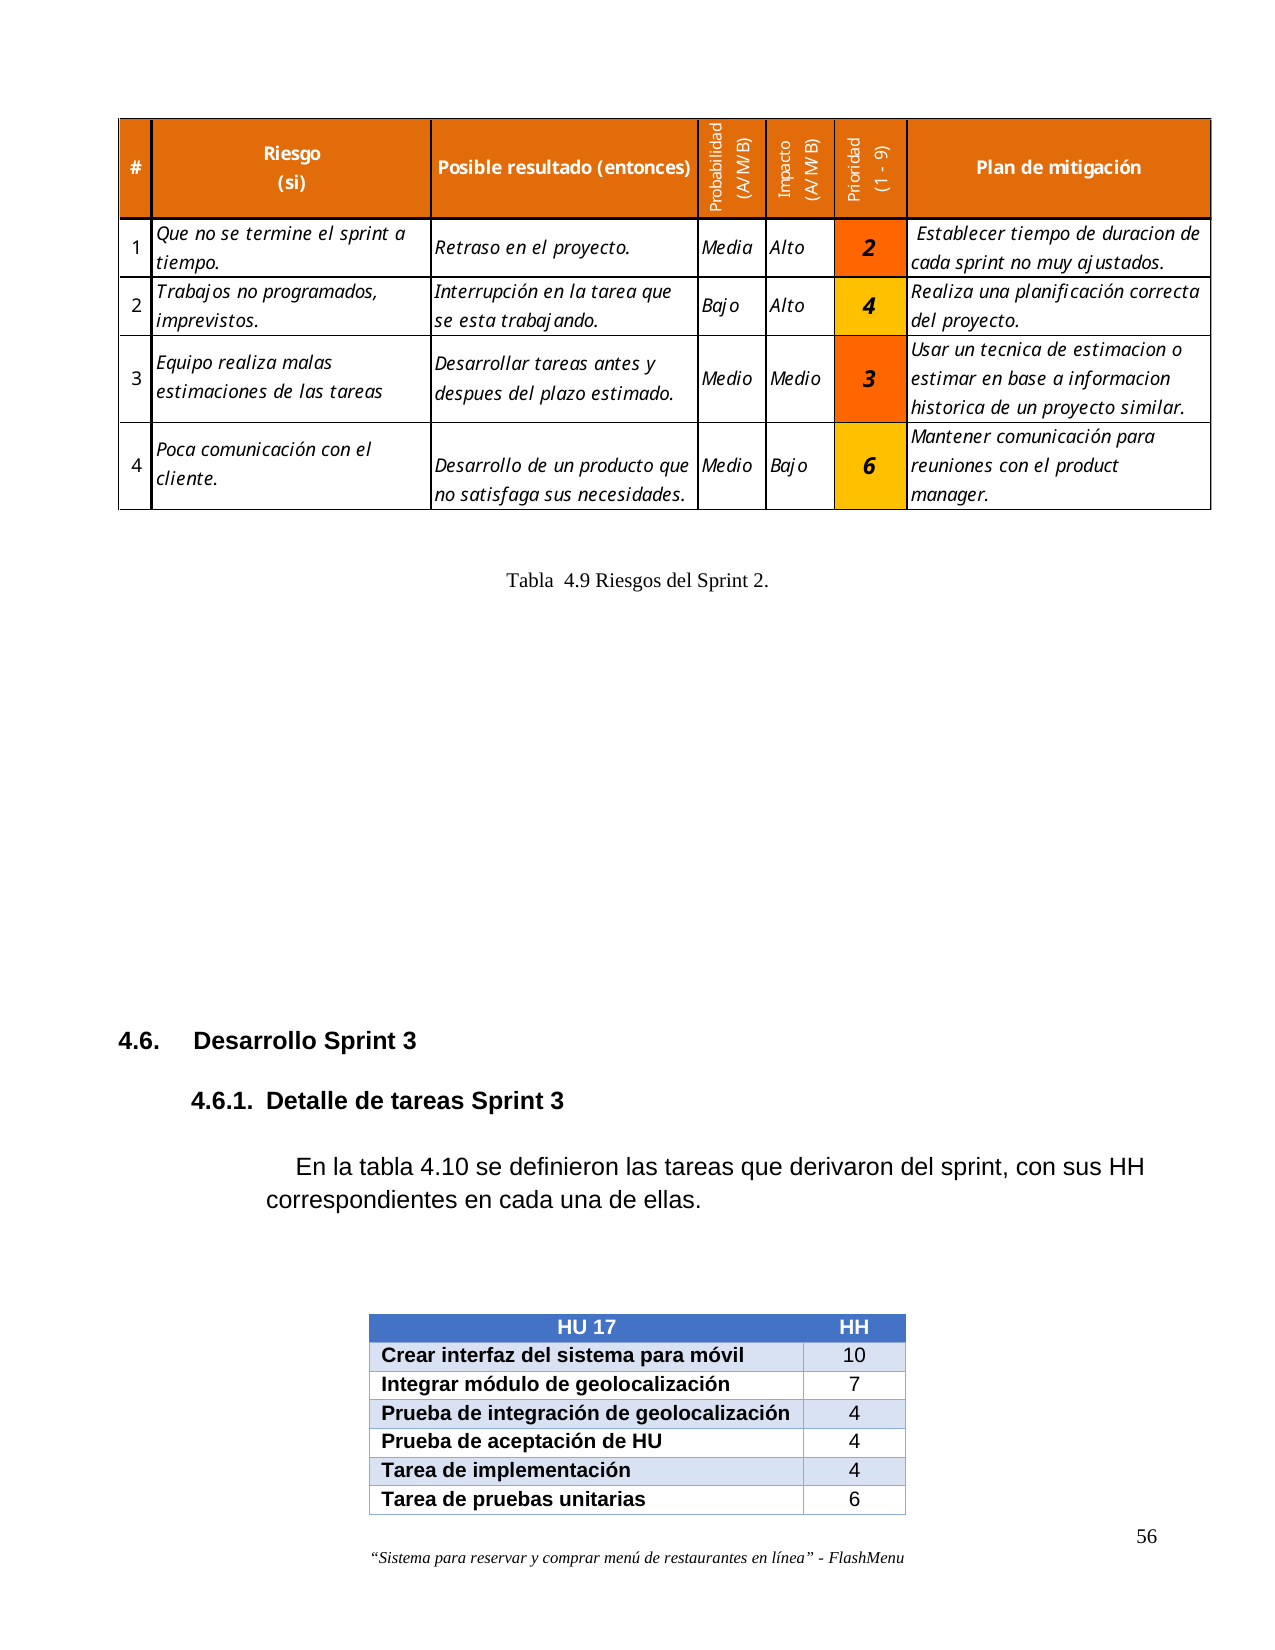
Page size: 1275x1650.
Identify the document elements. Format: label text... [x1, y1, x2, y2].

table_cell 4 [804, 1429, 905, 1457]
table_cell 10 [804, 1343, 905, 1371]
table_cell 4 [804, 1400, 905, 1428]
table_header HU 17 [370, 1315, 803, 1342]
subtitle Desarrollo Sprint 3 [118, 1026, 1157, 1055]
table_cell Tarea de implementación [370, 1458, 803, 1485]
table_cell 7 [804, 1372, 905, 1399]
table_header HH [804, 1315, 905, 1342]
text En la tabla 4.10 se definieron las tareas que derivaron del sprint, con sus HH correspondientes en cada una de ellas. [266, 1152, 1157, 1214]
table_cell Crear interfaz del sistema para móvil [370, 1343, 803, 1371]
table_cell Integrar módulo de geolocalización [370, 1372, 803, 1399]
list Detalle de tareas Sprint 3 [191, 1086, 1157, 1115]
table_cell Prueba de integración de geolocalización [370, 1400, 803, 1428]
table_cell 4 [804, 1458, 905, 1485]
table_cell Tarea de pruebas unitarias [370, 1486, 803, 1514]
table_cell Prueba de aceptación de HU [370, 1429, 803, 1457]
table_cell 6 [804, 1486, 905, 1514]
